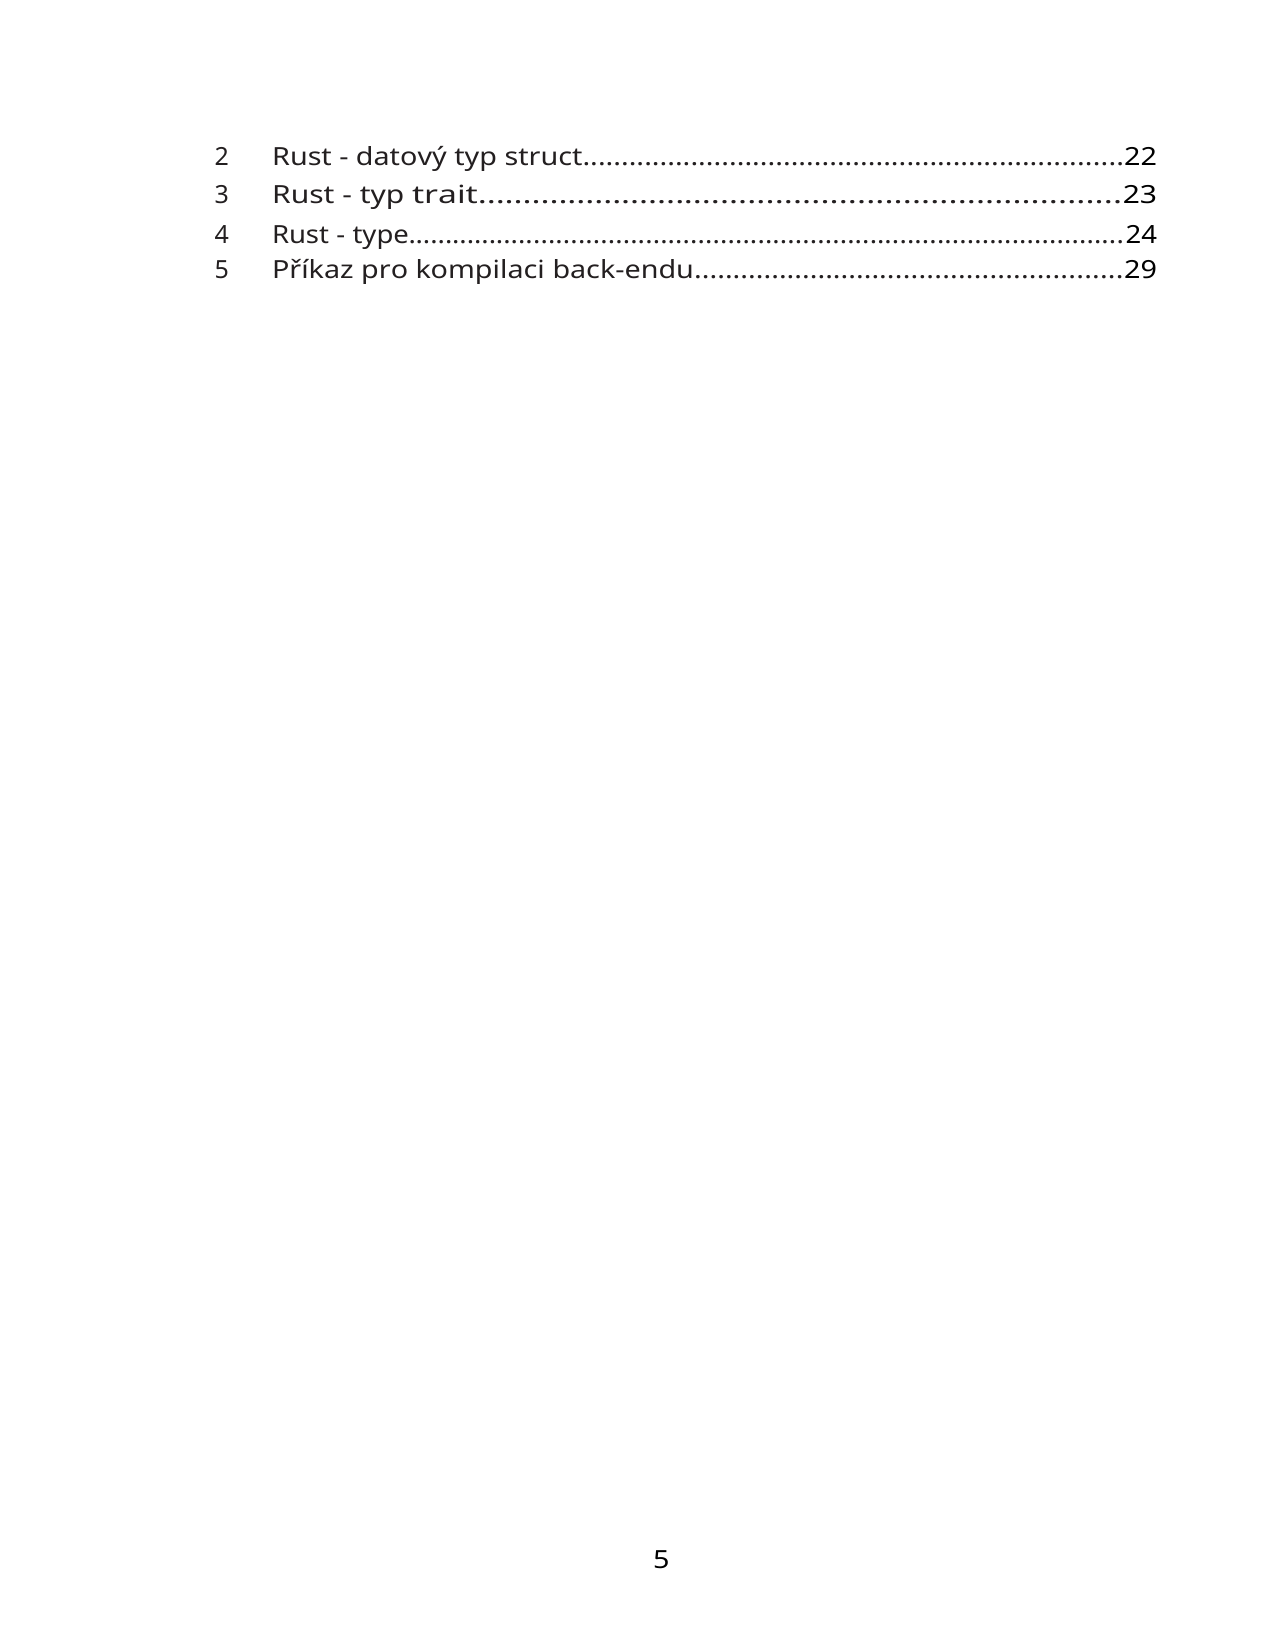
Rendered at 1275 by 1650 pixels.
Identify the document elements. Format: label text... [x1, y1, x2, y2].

list Rust - typ trait 23 [214, 173, 1173, 211]
list Rust - type 24 [214, 211, 1173, 251]
list Příkaz pro kompilaci back-endu 29 [214, 252, 1173, 286]
list Rust - datový typ struct 22 [214, 135, 1173, 173]
